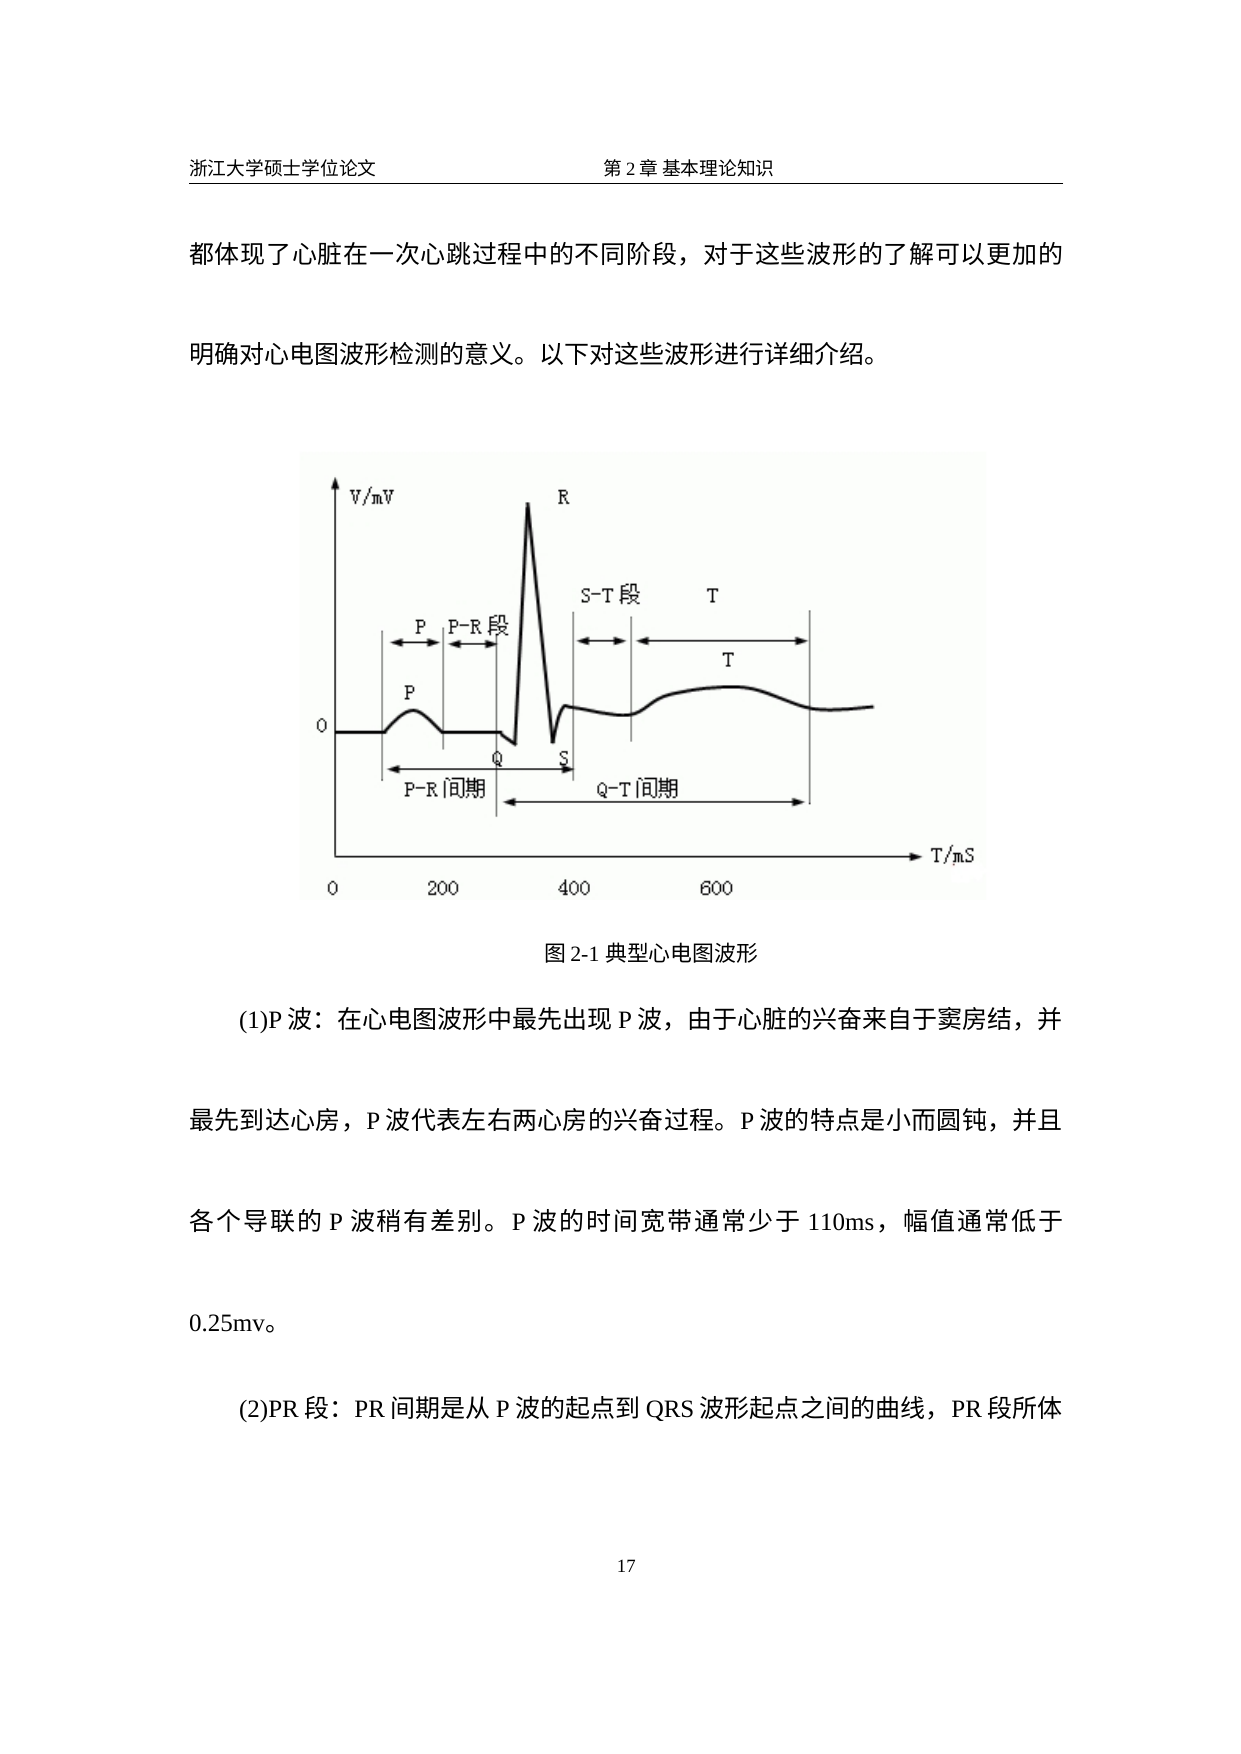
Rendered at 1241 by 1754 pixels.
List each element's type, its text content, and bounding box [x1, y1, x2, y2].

text (1)P波：在心电图波形中最先出现P波，由于心脏的兴奋来自于窦房结，并最先到达心房，P波代表左右两心房的兴奋过程。P波的特点是小而圆钝，并且各个导联的P波稍有差别。P波的时间宽带通常少于110ms，幅值通常低于0.25mv。 [189, 984, 1063, 1354]
picture [297, 451, 1005, 900]
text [189, 218, 1063, 387]
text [189, 1372, 1063, 1440]
text 图2-1 典型心电图波形 [189, 935, 1063, 968]
